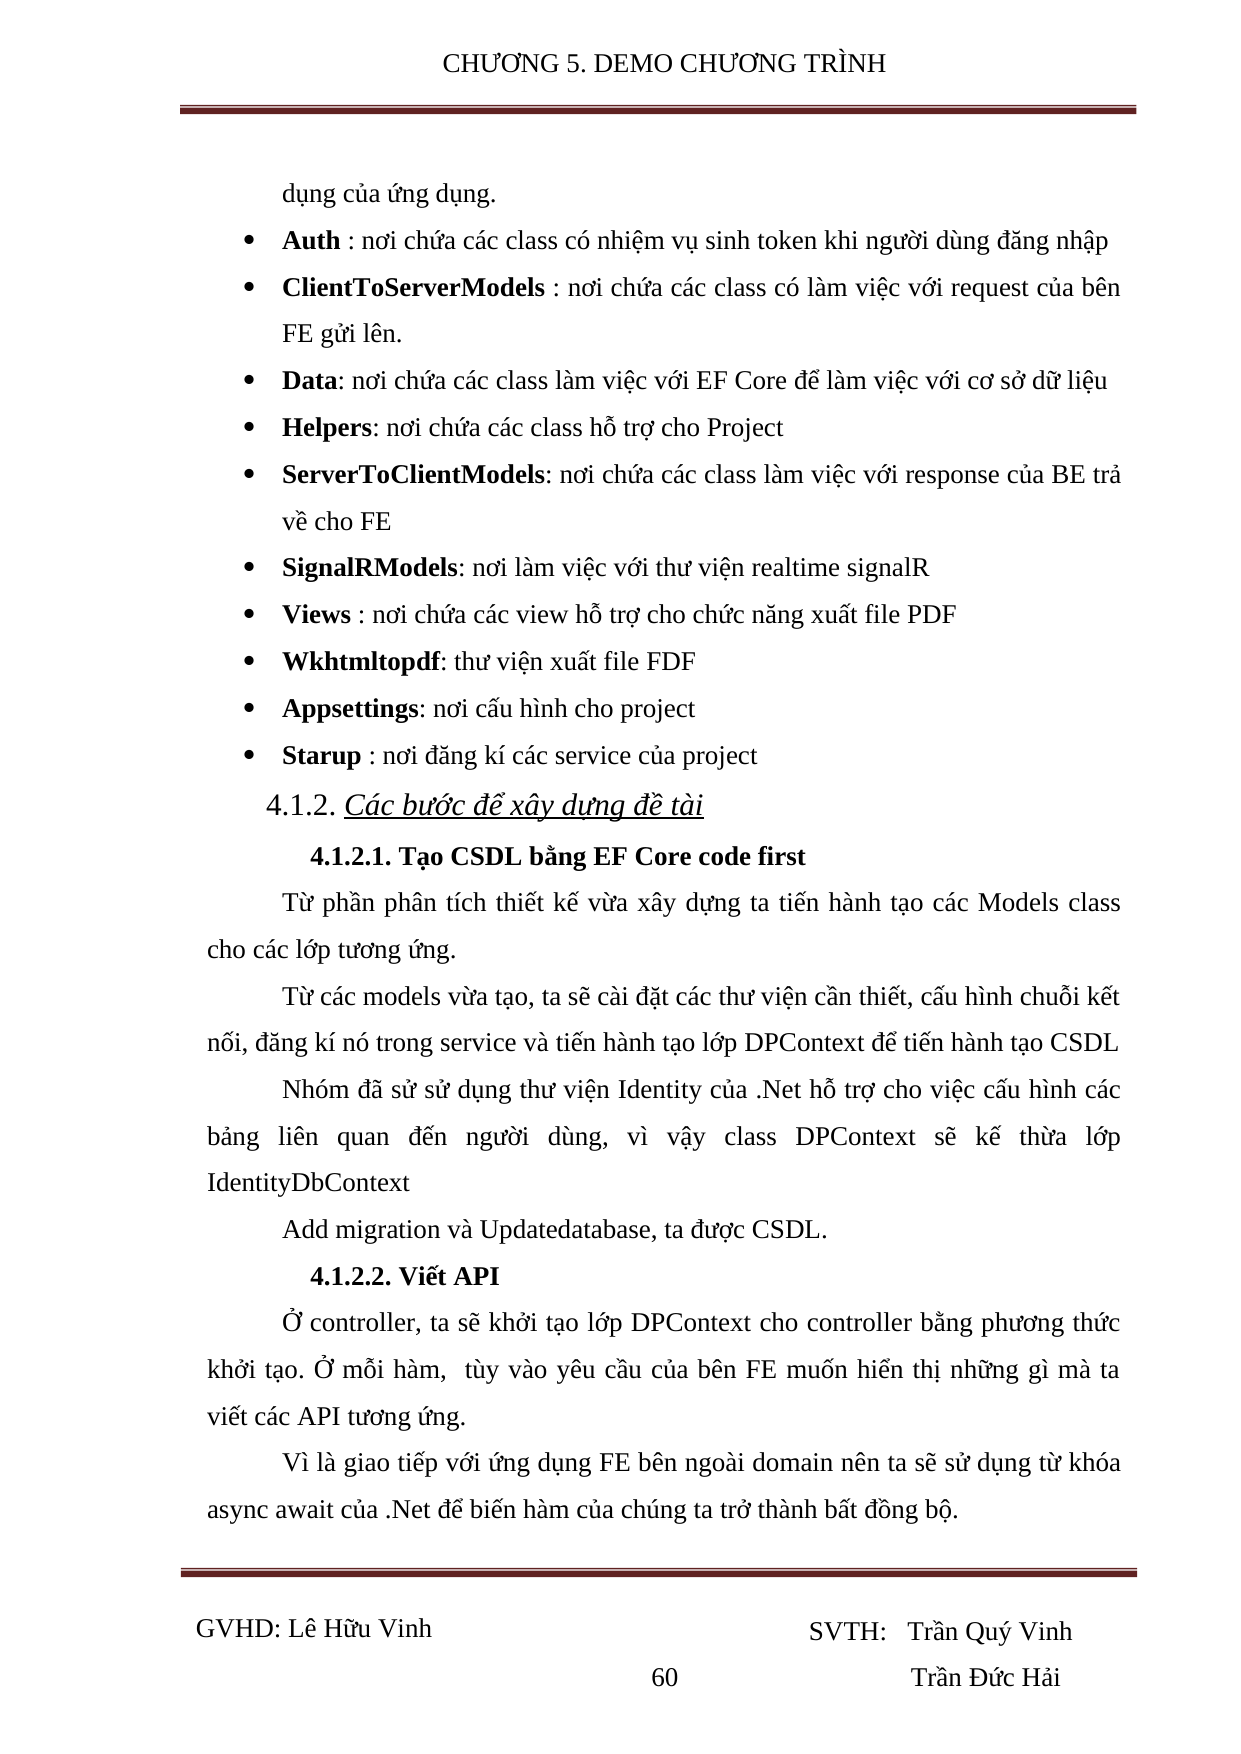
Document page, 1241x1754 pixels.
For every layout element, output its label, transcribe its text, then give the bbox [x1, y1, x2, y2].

list Auth : nơi chứa các class có nhiệm vụ sinh token khi người dùng đăng nhập [244, 224, 1122, 255]
subtitle Các bước để xây dựng đề tài [207, 786, 1122, 822]
text Từ các models vừa tạo, ta sẽ cài đặt các thư viện cần thiết, cấu hình chuỗi kết nối, đăng kí nó trong service và tiến hành tạo lớp DPContext để tiến hành tạo CSDL [207, 979, 1122, 1057]
list ClientToServerModels : nơi chứa các class có làm việc với request của bên FE gửi lên. [244, 271, 1122, 349]
text Ở controller, ta sẽ khởi tạo lớp DPContext cho controller bằng phương thức khởi tạo. Ở mỗi hàm, tùy vào yêu cầu của bên FE muốn hiển thị những gì mà ta viết các API tương ứng. [207, 1306, 1122, 1431]
text Add migration và Updatedatabase, ta được CSDL. [207, 1213, 1122, 1244]
list Appsettings: nơi cấu hình cho project [244, 692, 1122, 723]
list ServerToClientModels: nơi chứa các class làm việc với response của BE trả về cho FE [244, 458, 1122, 536]
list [244, 177, 1122, 208]
list Wkhtmltopdf: thư viện xuất file FDF [244, 645, 1122, 676]
list Data: nơi chứa các class làm việc với EF Core để làm việc với cơ sở dữ liệu [244, 364, 1122, 395]
subtitle Viết API [222, 1259, 1122, 1291]
list SignalRModels: nơi làm việc với thư viện realtime signalR [244, 551, 1122, 583]
list Views : nơi chứa các view hỗ trợ cho chức năng xuất file PDF [244, 598, 1122, 629]
list Starup : nơi đăng kí các service của project [244, 739, 1122, 770]
text Vì là giao tiếp với ứng dụng FE bên ngoài domain nên ta sẽ sử dụng từ khóa async await của .Net để biến hàm của chúng ta trở thành bất đồng bộ. [207, 1446, 1122, 1524]
list Helpers: nơi chứa các class hỗ trợ cho Project [244, 411, 1122, 442]
subtitle Tạo CSDL bằng EF Core code first [222, 839, 1122, 871]
text Từ phần phân tích thiết kế vừa xây dựng ta tiến hành tạo các Models class cho các lớp tương ứng. [207, 886, 1122, 964]
text Nhóm đã sử sử dụng thư viện Identity của .Net hỗ trợ cho việc cấu hình các bảng liên quan đến người dùng, vì vậy class DPContext sẽ kế thừa lớp IdentityDbContext [207, 1073, 1122, 1197]
